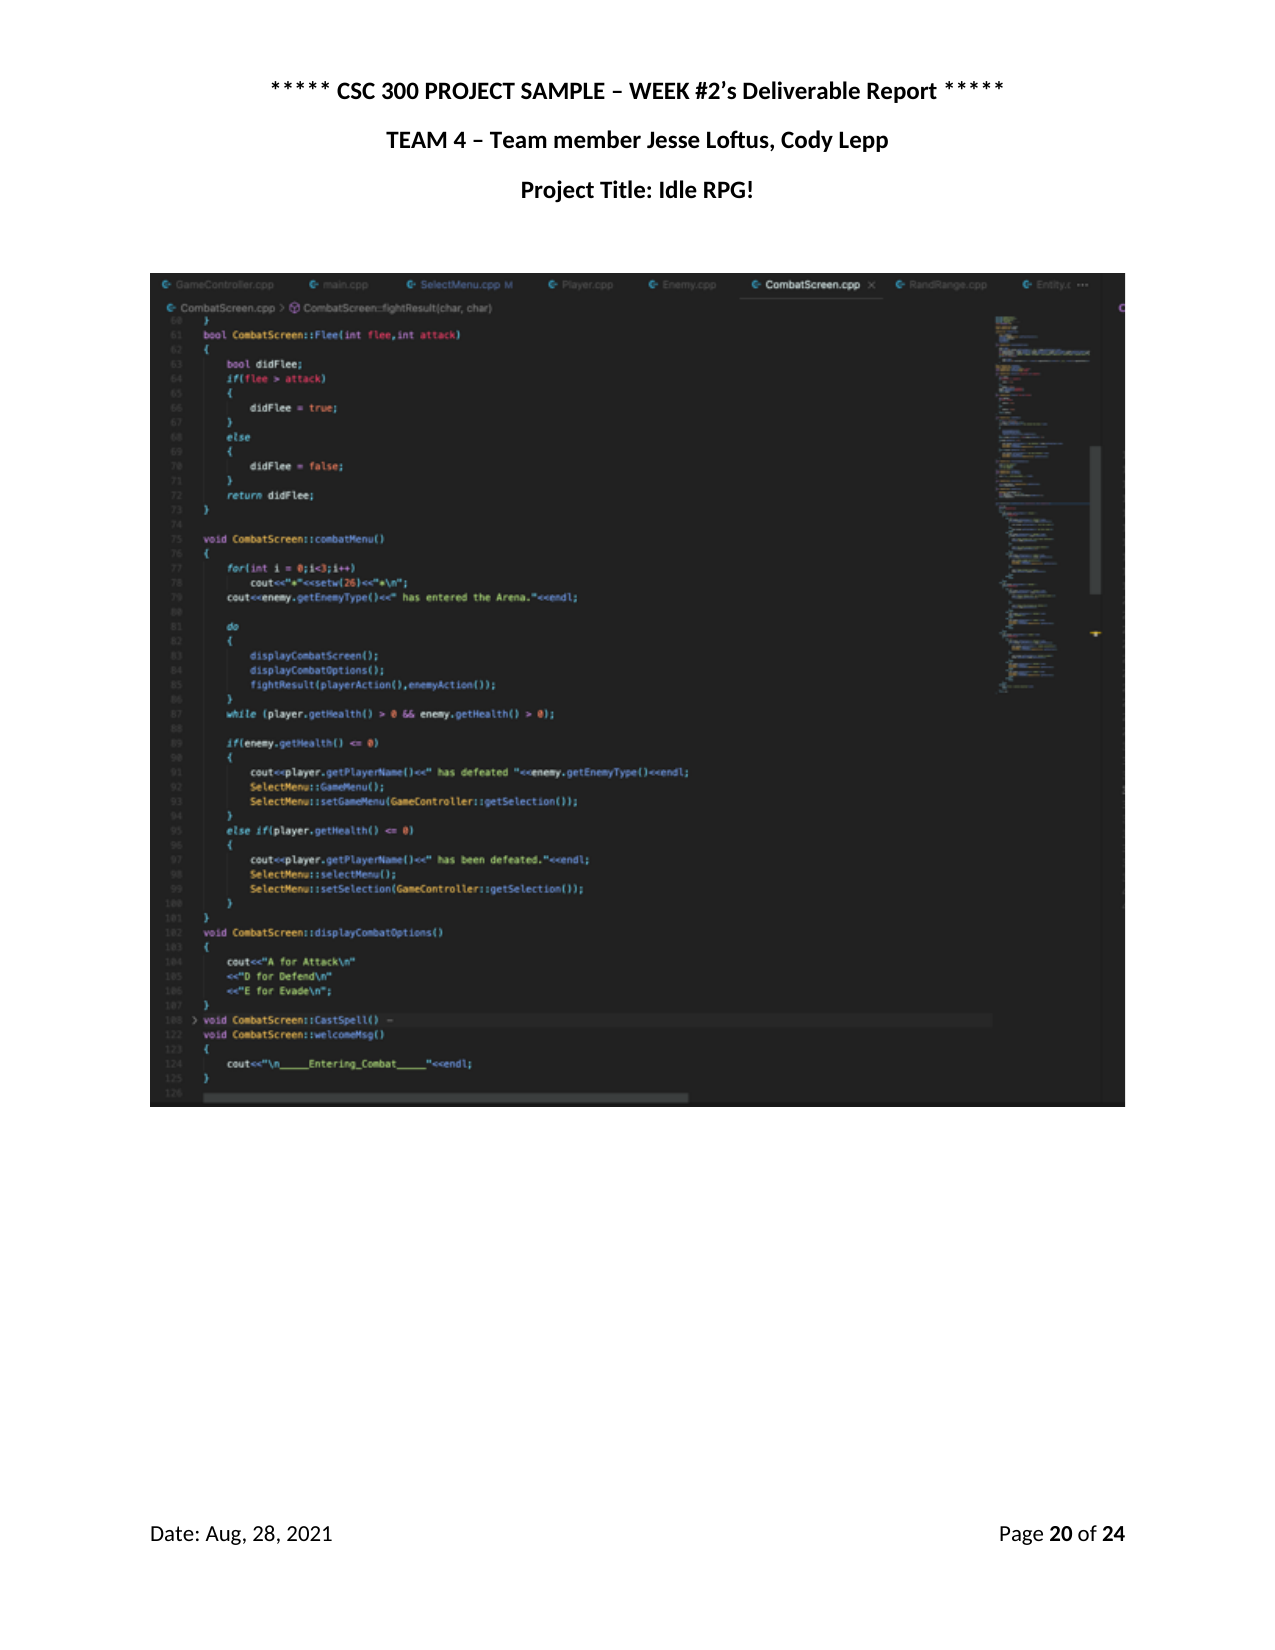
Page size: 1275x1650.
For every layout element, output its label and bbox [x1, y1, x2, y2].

picture [150, 273, 1125, 1107]
